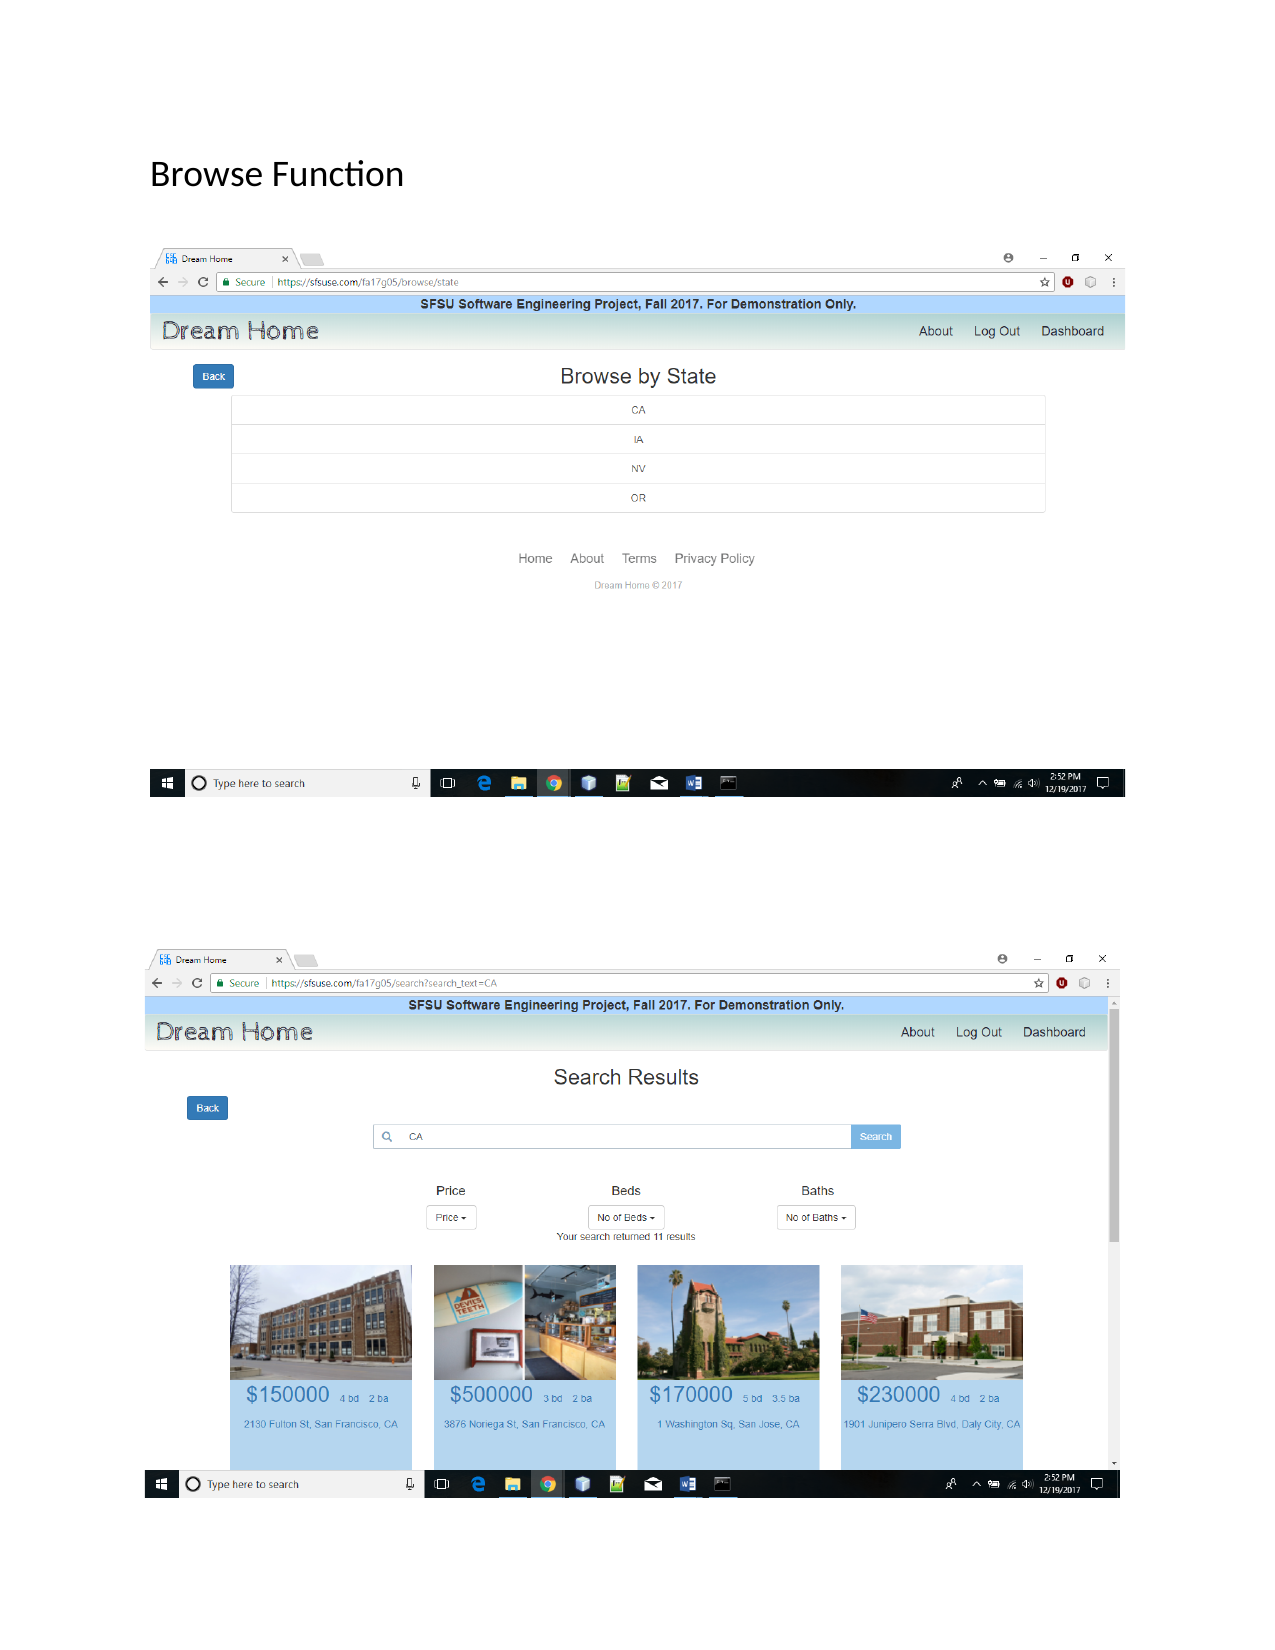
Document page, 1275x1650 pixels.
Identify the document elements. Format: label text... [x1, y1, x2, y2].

text Browse Function [150, 150, 1125, 196]
picture [150, 248, 1125, 797]
picture [144, 949, 1120, 1498]
